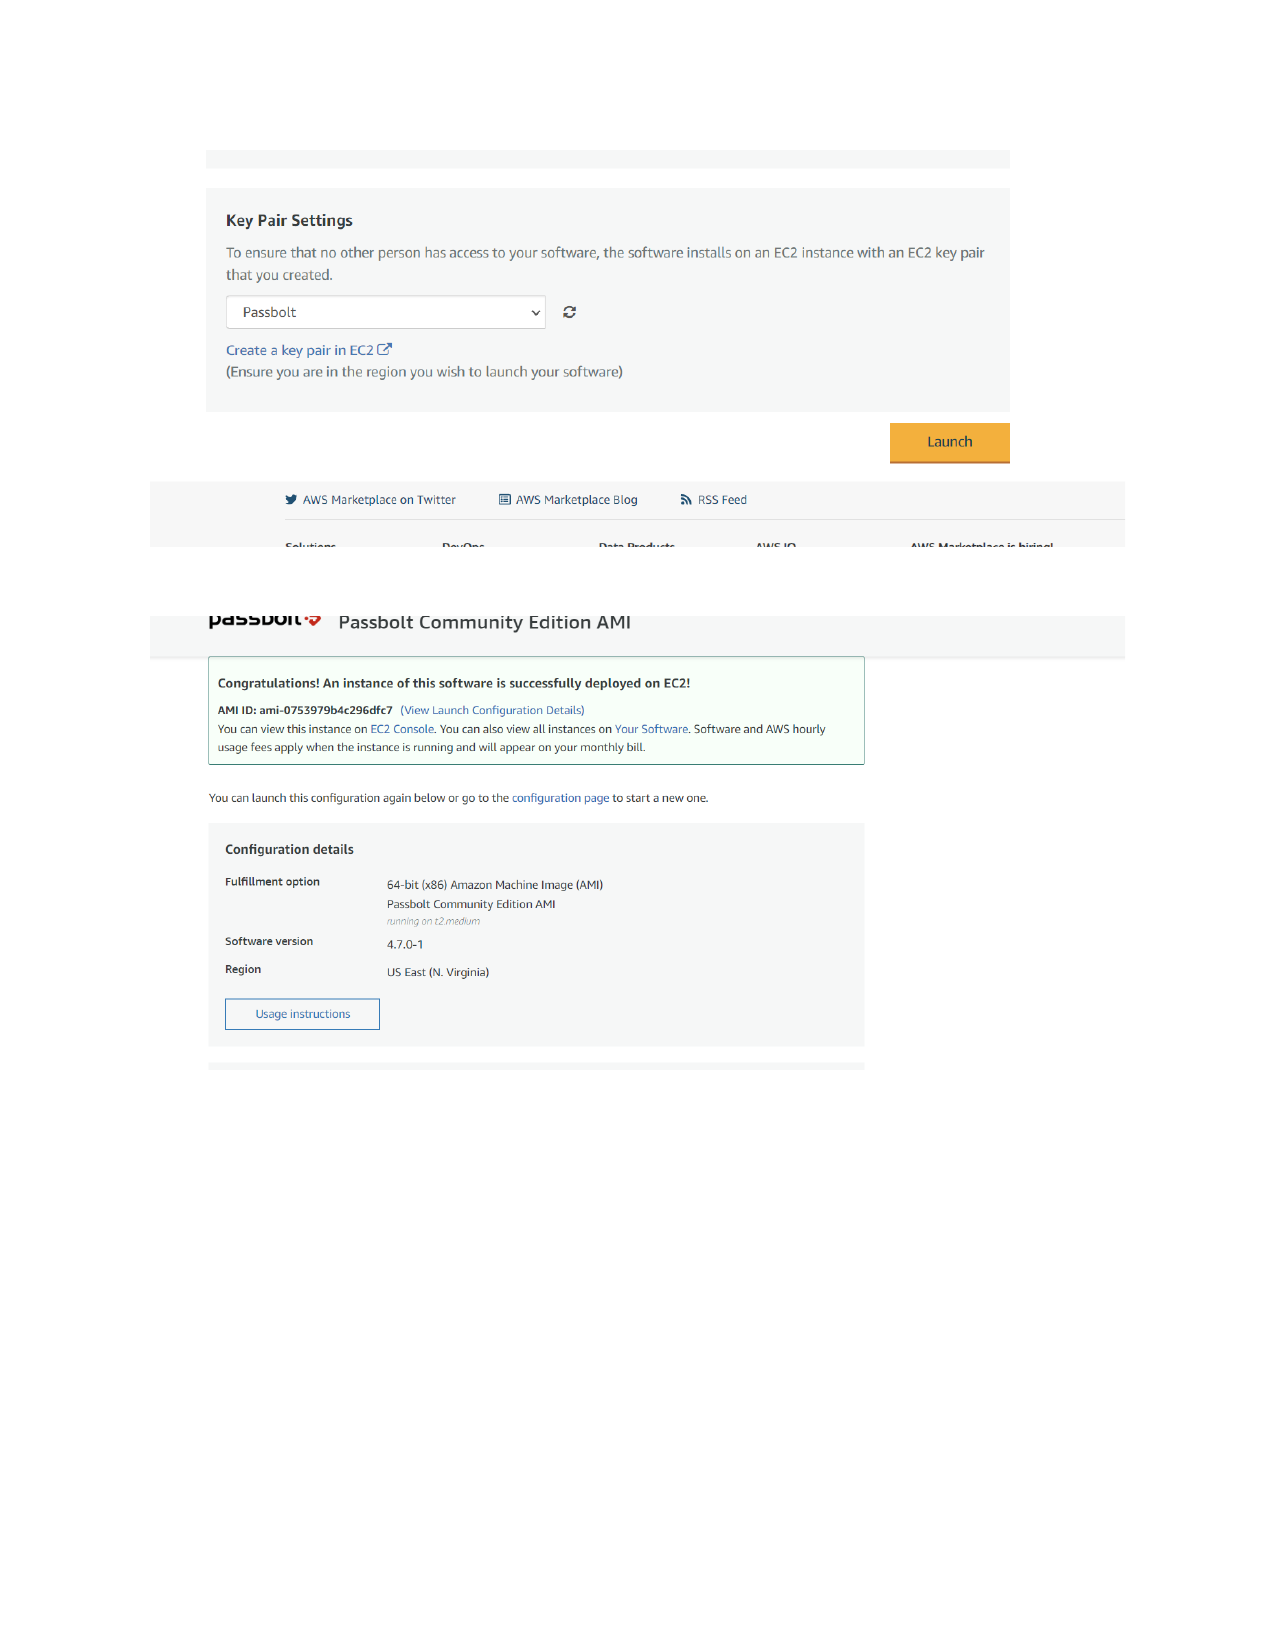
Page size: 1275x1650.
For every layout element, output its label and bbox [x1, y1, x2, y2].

picture [150, 616, 1125, 1070]
picture [150, 150, 1125, 547]
